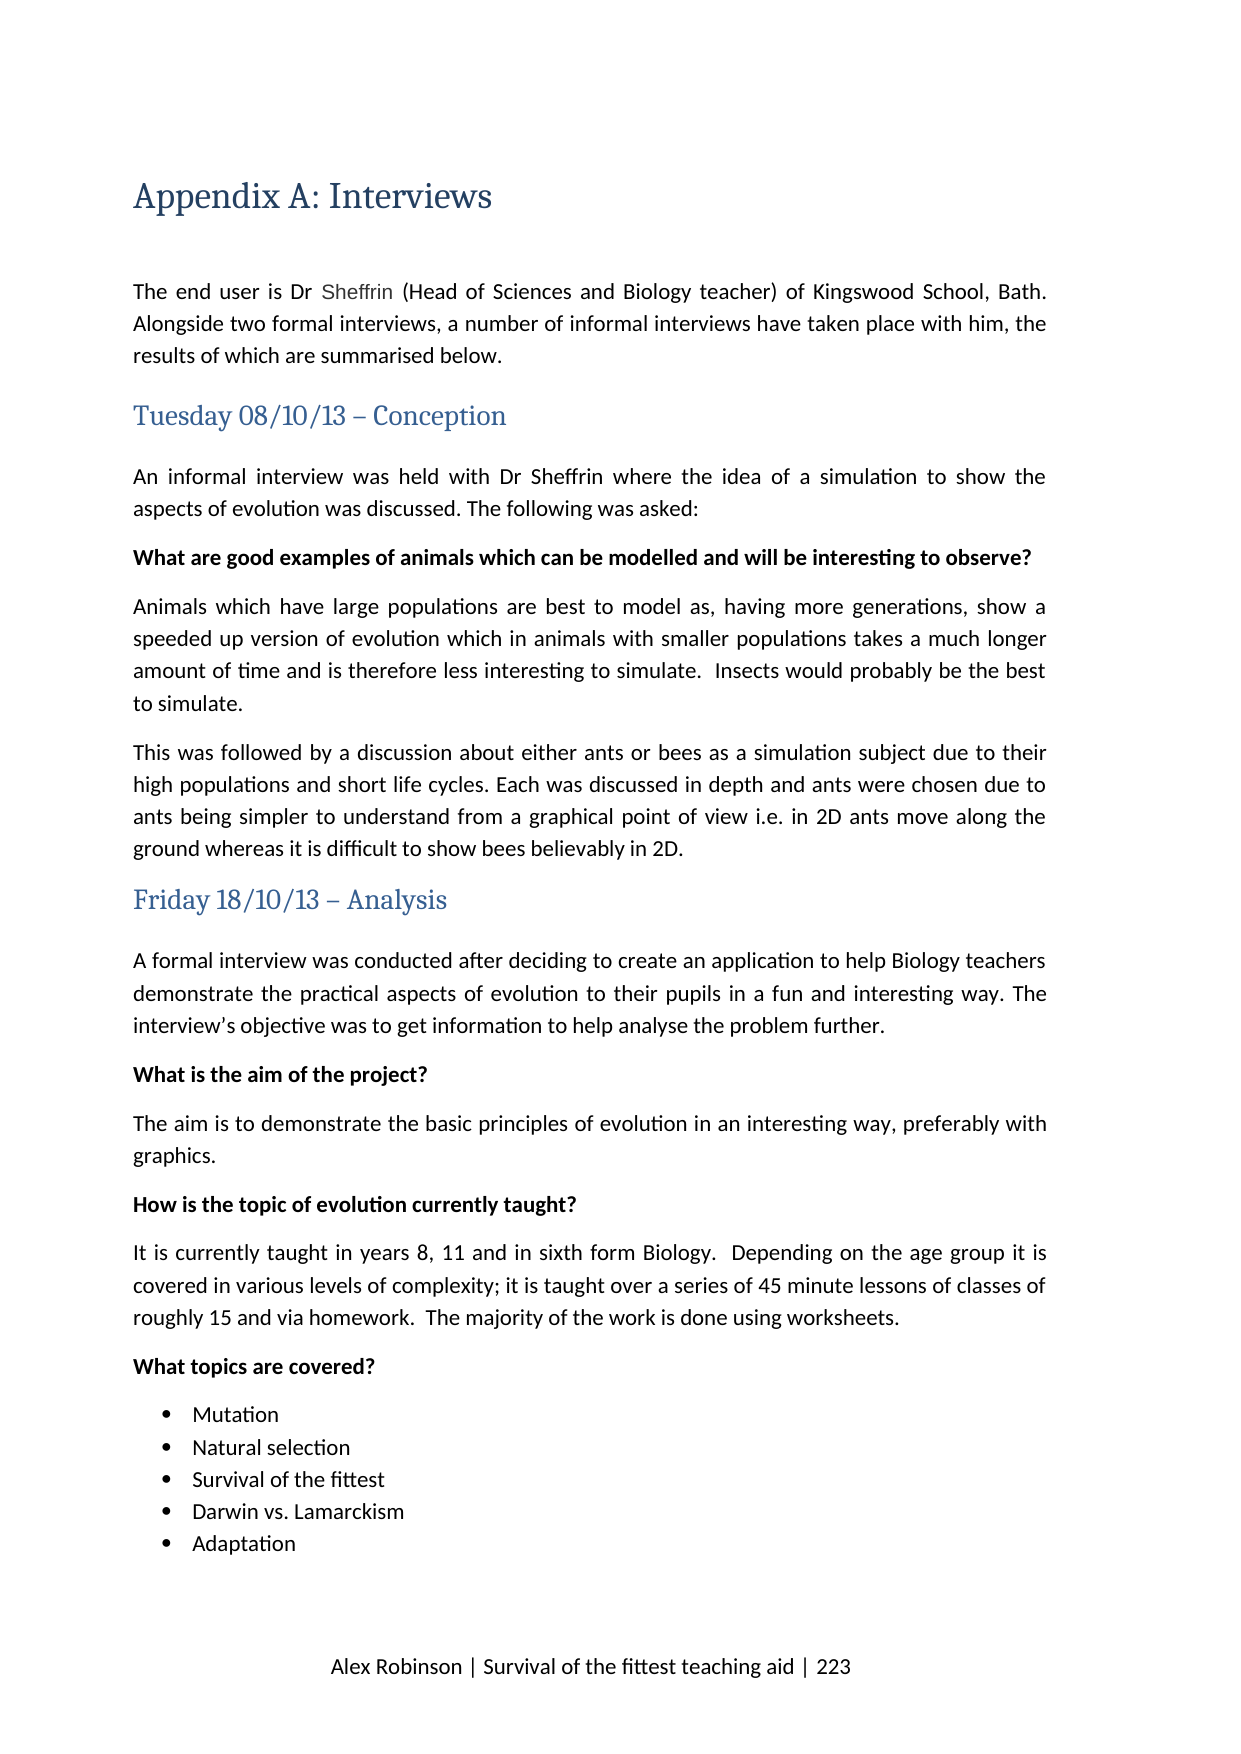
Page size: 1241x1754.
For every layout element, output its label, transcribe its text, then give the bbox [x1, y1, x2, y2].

text What is the aim of the project? [133, 1060, 1048, 1088]
text Animals which have large populations are best to model as, having more generations, show a speeded up version of evolution which in animals with smaller populations takes a much longer amount of time and is therefore less interesting to simulate. Insects would probably be the best to simulate. [133, 592, 1048, 717]
text This was followed by a discussion about either ants or bees as a simulation subject due to their high populations and short life cycles. Each was discussed in depth and ants were chosen due to ants being simpler to understand from a graphical point of view i.e. in 2D ants move along the ground whereas it is difficult to show bees believably in 2D. [133, 738, 1048, 862]
text A formal interview was conducted after deciding to create an application to help Biology teachers demonstrate the practical aspects of evolution to their pupils in a fun and interesting way. The interview’s objective was to get information to help analyse the problem further. [133, 947, 1048, 1039]
list Adaptation [162, 1529, 1048, 1557]
text What topics are covered? [133, 1352, 1048, 1380]
list Natural selection [162, 1433, 1048, 1461]
text An informal interview was held with Dr Sheffrin where the idea of a simulation to show the aspects of evolution was discussed. The following was asked: [133, 462, 1048, 522]
subtitle Friday 18/10/13 – Analysis [133, 883, 1048, 917]
subtitle Appendix A: Interviews [133, 174, 1048, 218]
text The aim is to demonstrate the basic principles of evolution in an interesting way, preferably with graphics. [133, 1109, 1048, 1169]
text What are good examples of animals which can be modelled and will be interesting to observe? [133, 543, 1048, 571]
list Mutation [162, 1401, 1048, 1429]
subtitle Tuesday 08/10/13 – Conception [133, 399, 1048, 432]
text How is the topic of evolution currently taught? [133, 1190, 1048, 1218]
text The end user is Dr Sheffrin (Head of Sciences and Biology teacher) of Kingswood School, Bath. Alongside two formal interviews, a number of informal interviews have taken place with him, the results of which are summarised below. [133, 277, 1048, 369]
list Darwin vs. Lamarckism [162, 1497, 1048, 1525]
list Survival of the fittest [162, 1465, 1048, 1493]
text It is currently taught in years 8, 11 and in sixth form Biology. Depending on the age group it is covered in various levels of complexity; it is taught over a series of 45 minute lessons of classes of roughly 15 and via homework. The majority of the work is done using worksheets. [133, 1238, 1048, 1331]
